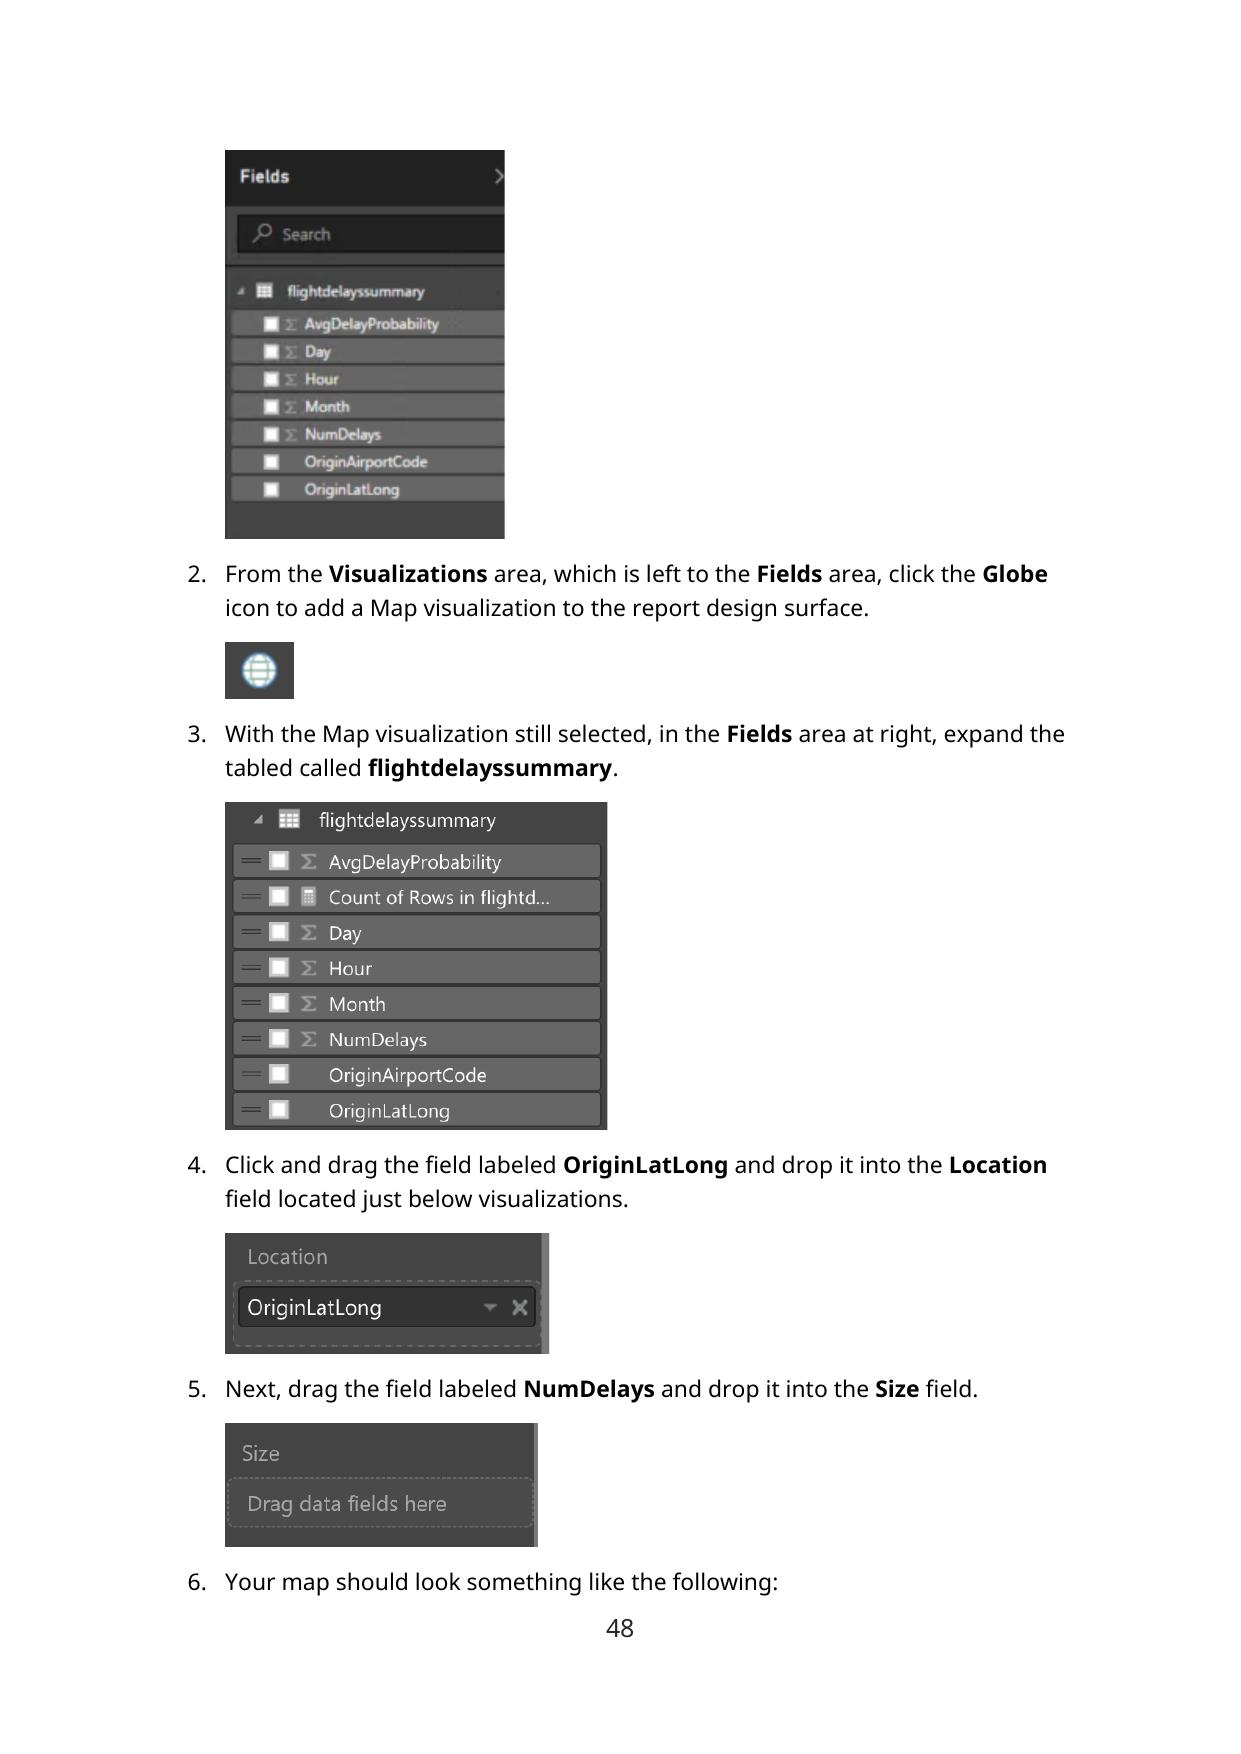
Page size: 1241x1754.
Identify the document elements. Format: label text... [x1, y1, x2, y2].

list Next, drag the field labeled NumDelays and drop it into the Size field. [187, 1373, 1090, 1404]
list Click and drag the field labeled OriginLatLong and drop it into the Location field located just below visualizations. [187, 1149, 1090, 1214]
list With the Map visualization still selected, in the Fields area at right, expand the tabled called flightdelayssummary. [187, 718, 1090, 783]
list From the Visualizations area, which is left to the Fields area, click the Globe icon to add a Map visualization to the report design surface. [187, 558, 1090, 623]
picture [225, 802, 608, 1130]
picture [225, 1233, 550, 1354]
list Your map should look something like the following: [187, 1566, 1090, 1597]
picture [225, 1423, 538, 1547]
picture [225, 150, 505, 539]
picture [225, 642, 294, 699]
